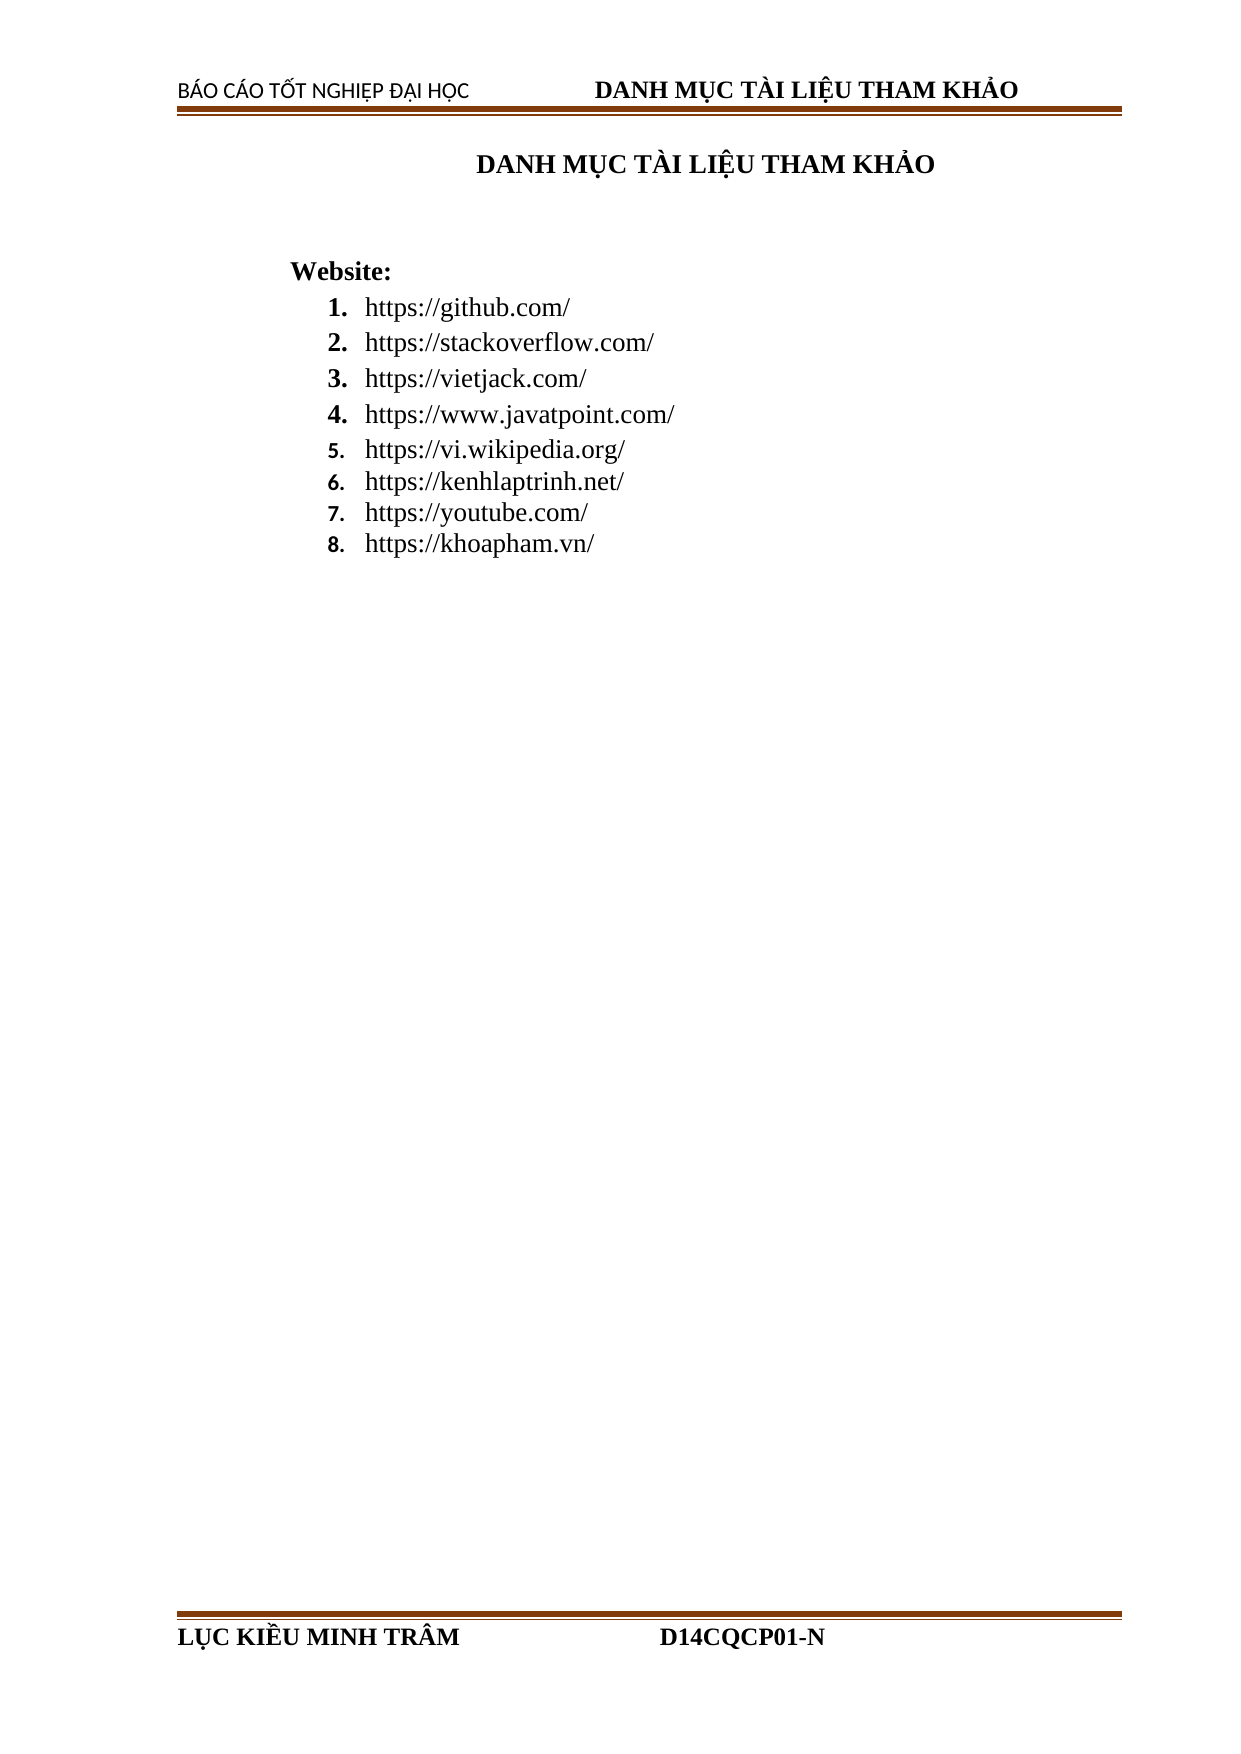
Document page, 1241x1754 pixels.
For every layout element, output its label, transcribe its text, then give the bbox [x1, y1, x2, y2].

list https://khoapham.vn/ [327, 527, 1122, 558]
list https://vi.wikipedia.org/ [327, 433, 1122, 465]
list https://youtube.com/ [327, 496, 1122, 527]
list https://kenhlaptrinh.net/ [327, 465, 1122, 496]
list https://stackoverflow.com/ [327, 326, 1122, 357]
list DANH MỤC TÀI LIỆU THAM KHẢO [290, 148, 1122, 179]
list Website: [290, 255, 1122, 286]
list https://vietjack.com/ [327, 362, 1122, 393]
list https://github.com/ [327, 291, 1122, 322]
list https://www.javatpoint.com/ [327, 398, 1122, 429]
